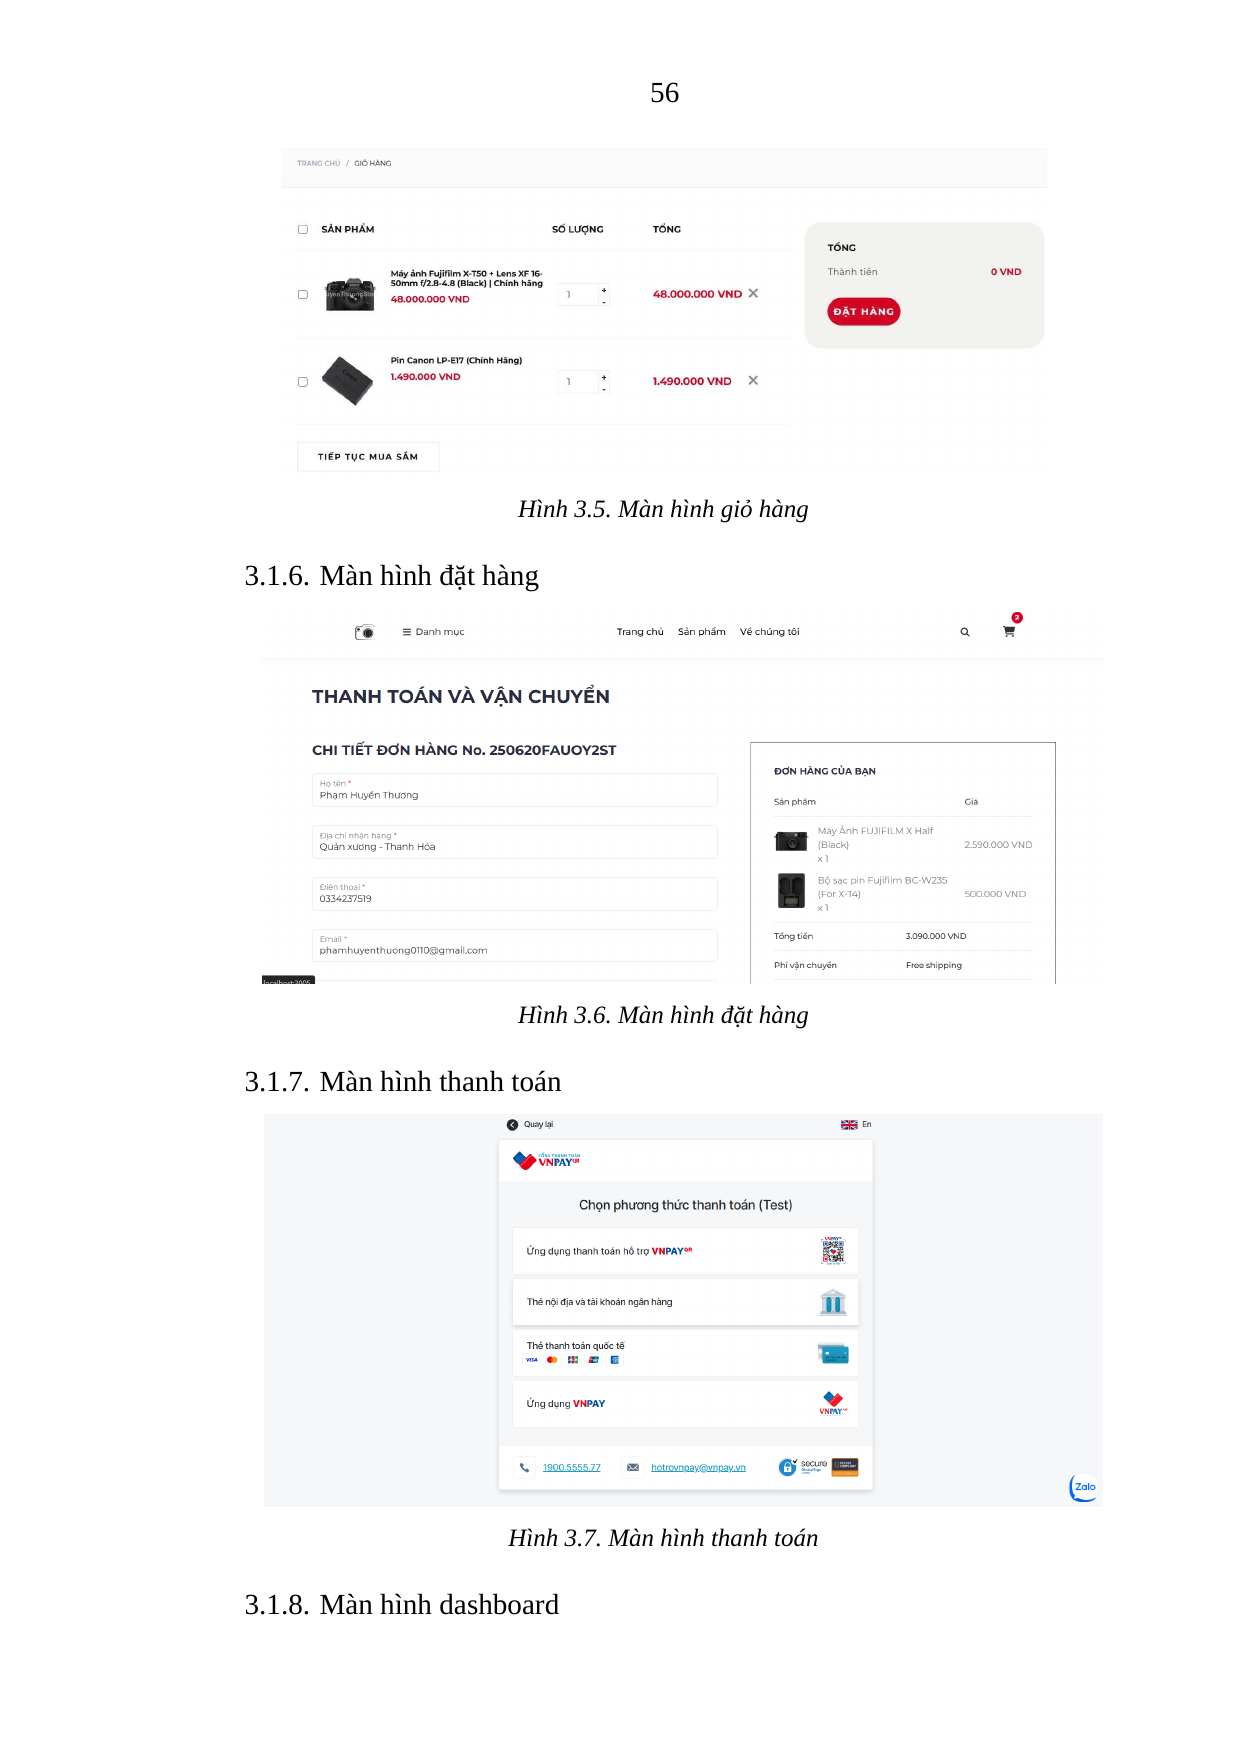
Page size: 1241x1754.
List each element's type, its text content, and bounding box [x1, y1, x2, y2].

list Màn hình đặt hàng [244, 558, 1122, 591]
text Hình 3.7. Màn hình thanh toán [207, 1523, 1122, 1552]
picture [262, 608, 1105, 984]
text Hình 3.6. Màn hình đặt hàng [207, 1000, 1122, 1029]
list Màn hình dashboard [244, 1587, 1122, 1621]
picture [263, 1114, 1103, 1507]
list Màn hình thanh toán [244, 1064, 1122, 1098]
text Hình 3.5. Màn hình giỏ hàng [207, 494, 1122, 522]
picture [281, 148, 1048, 477]
